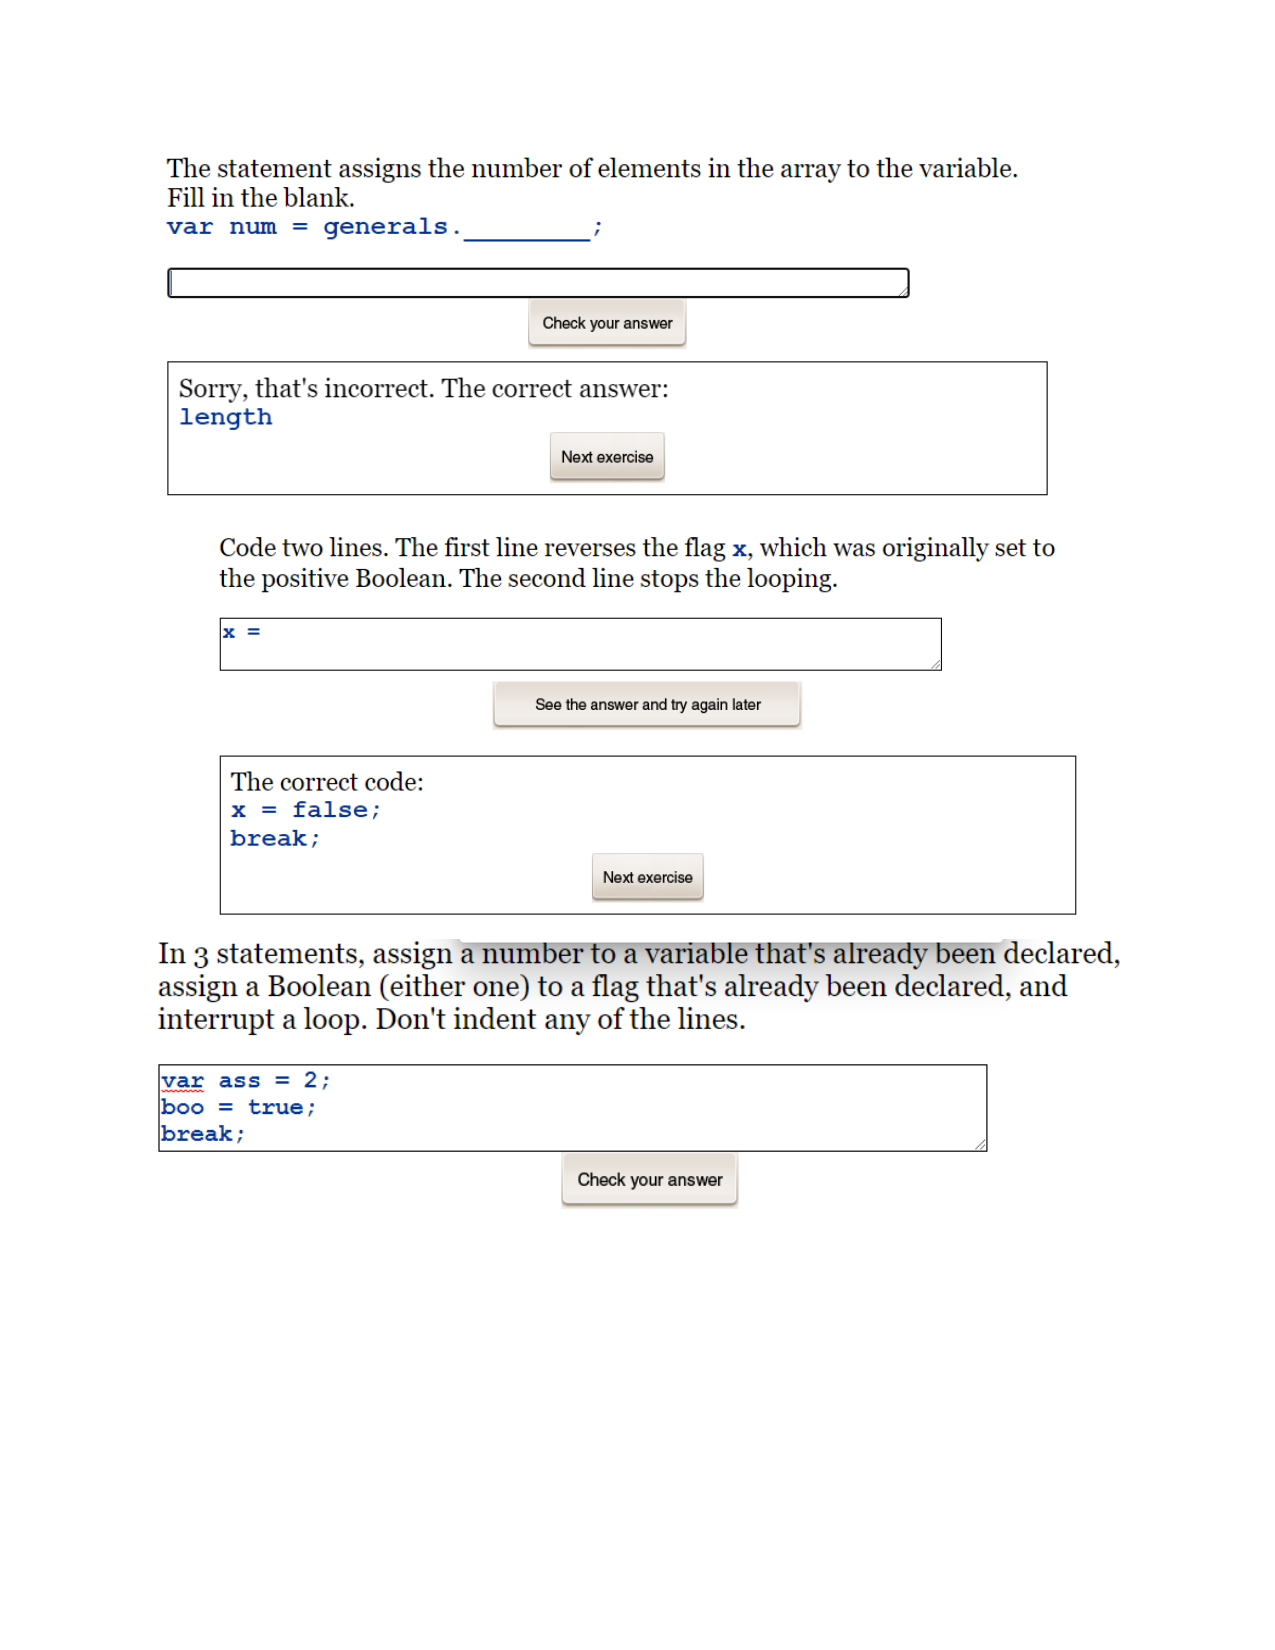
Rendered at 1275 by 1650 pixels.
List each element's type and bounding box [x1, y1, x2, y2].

picture [150, 150, 1125, 516]
picture [150, 939, 1125, 1214]
picture [150, 518, 1125, 938]
